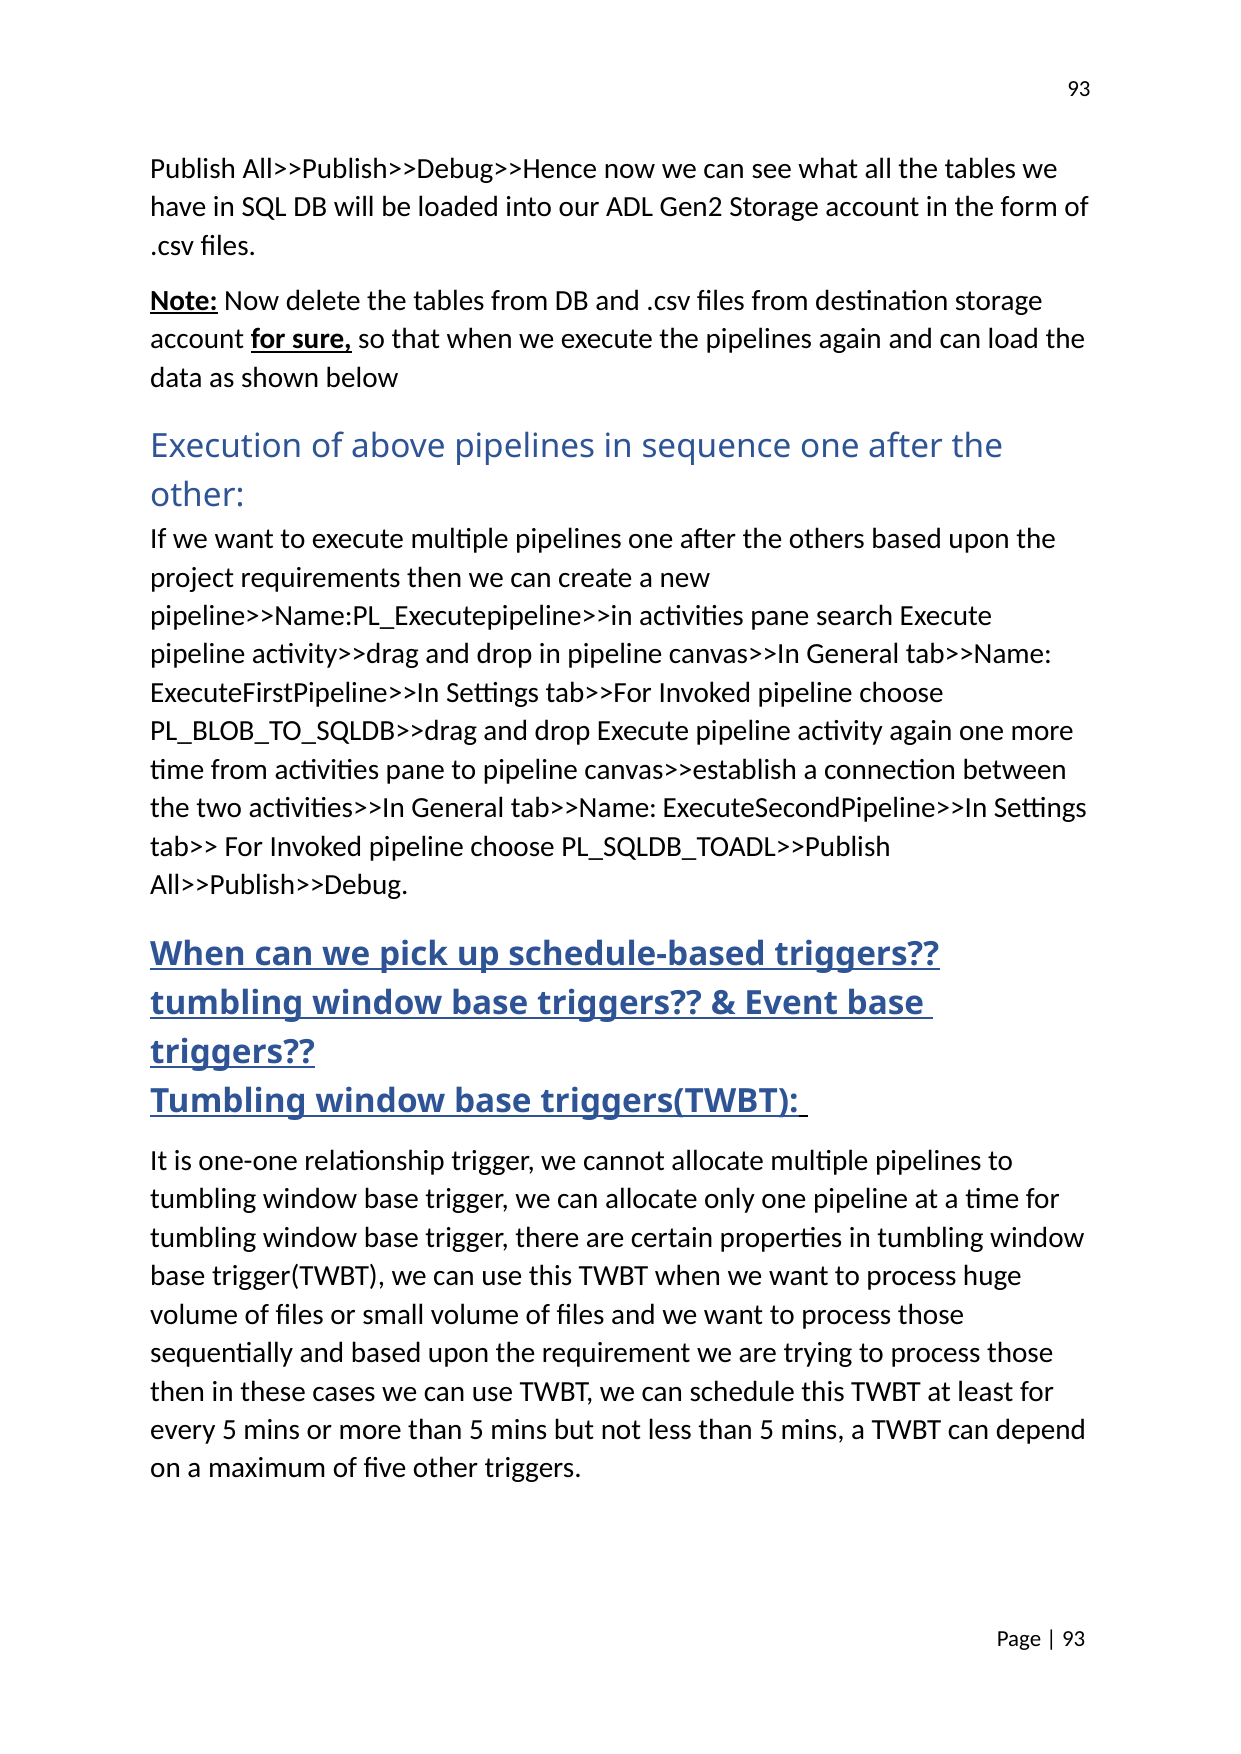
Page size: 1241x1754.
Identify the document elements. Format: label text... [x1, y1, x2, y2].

subtitle When can we pick up schedule-based triggers??tumbling window base triggers?? & Event base triggers?? [150, 929, 1090, 1073]
text If we want to execute multiple pipelines one after the others based upon the project requirements then we can create a new pipeline>>Name:PL_Executepipeline>>in activities pane search Execute pipeline activity>>drag and drop in pipeline canvas>>In General tab>>Name: ExecuteFirstPipeline>>In Settings tab>>For Invoked pipeline choose PL_BLOB_TO_SQLDB>>drag and drop Execute pipeline activity again one more time from activities pane to pipeline canvas>>establish a connection between the two activities>>In General tab>>Name: ExecuteSecondPipeline>>In Settings tab>> For Invoked pipeline choose PL_SQLDB_TOADL>>Publish All>>Publish>>Debug. [150, 520, 1090, 902]
text Tumbling window base triggers(TWBT): [150, 1076, 1090, 1122]
text It is one-one relationship trigger, we cannot allocate multiple pipelines to tumbling window base trigger, we can allocate only one pipeline at a time for tumbling window base trigger, there are certain properties in tumbling window base trigger(TWBT), we can use this TWBT when we want to process huge volume of files or small volume of files and we want to process those sequentially and based upon the requirement we are trying to process those then in these cases we can use TWBT, we can schedule this TWBT at least for every 5 mins or more than 5 mins but not less than 5 mins, a TWBT can depend on a maximum of five other triggers. [150, 1142, 1090, 1485]
subtitle Execution of above pipelines in sequence one after the other: [150, 422, 1090, 517]
text Note: Now delete the tables from DB and .csv files from destination storage account for sure, so that when we execute the pipelines again and can load the data as shown below [150, 282, 1090, 394]
text Publish All>>Publish>>Debug>>Hence now we can see what all the tables we have in SQL DB will be loaded into our ADL Gen2 Storage account in the form of .csv files. [150, 150, 1090, 262]
